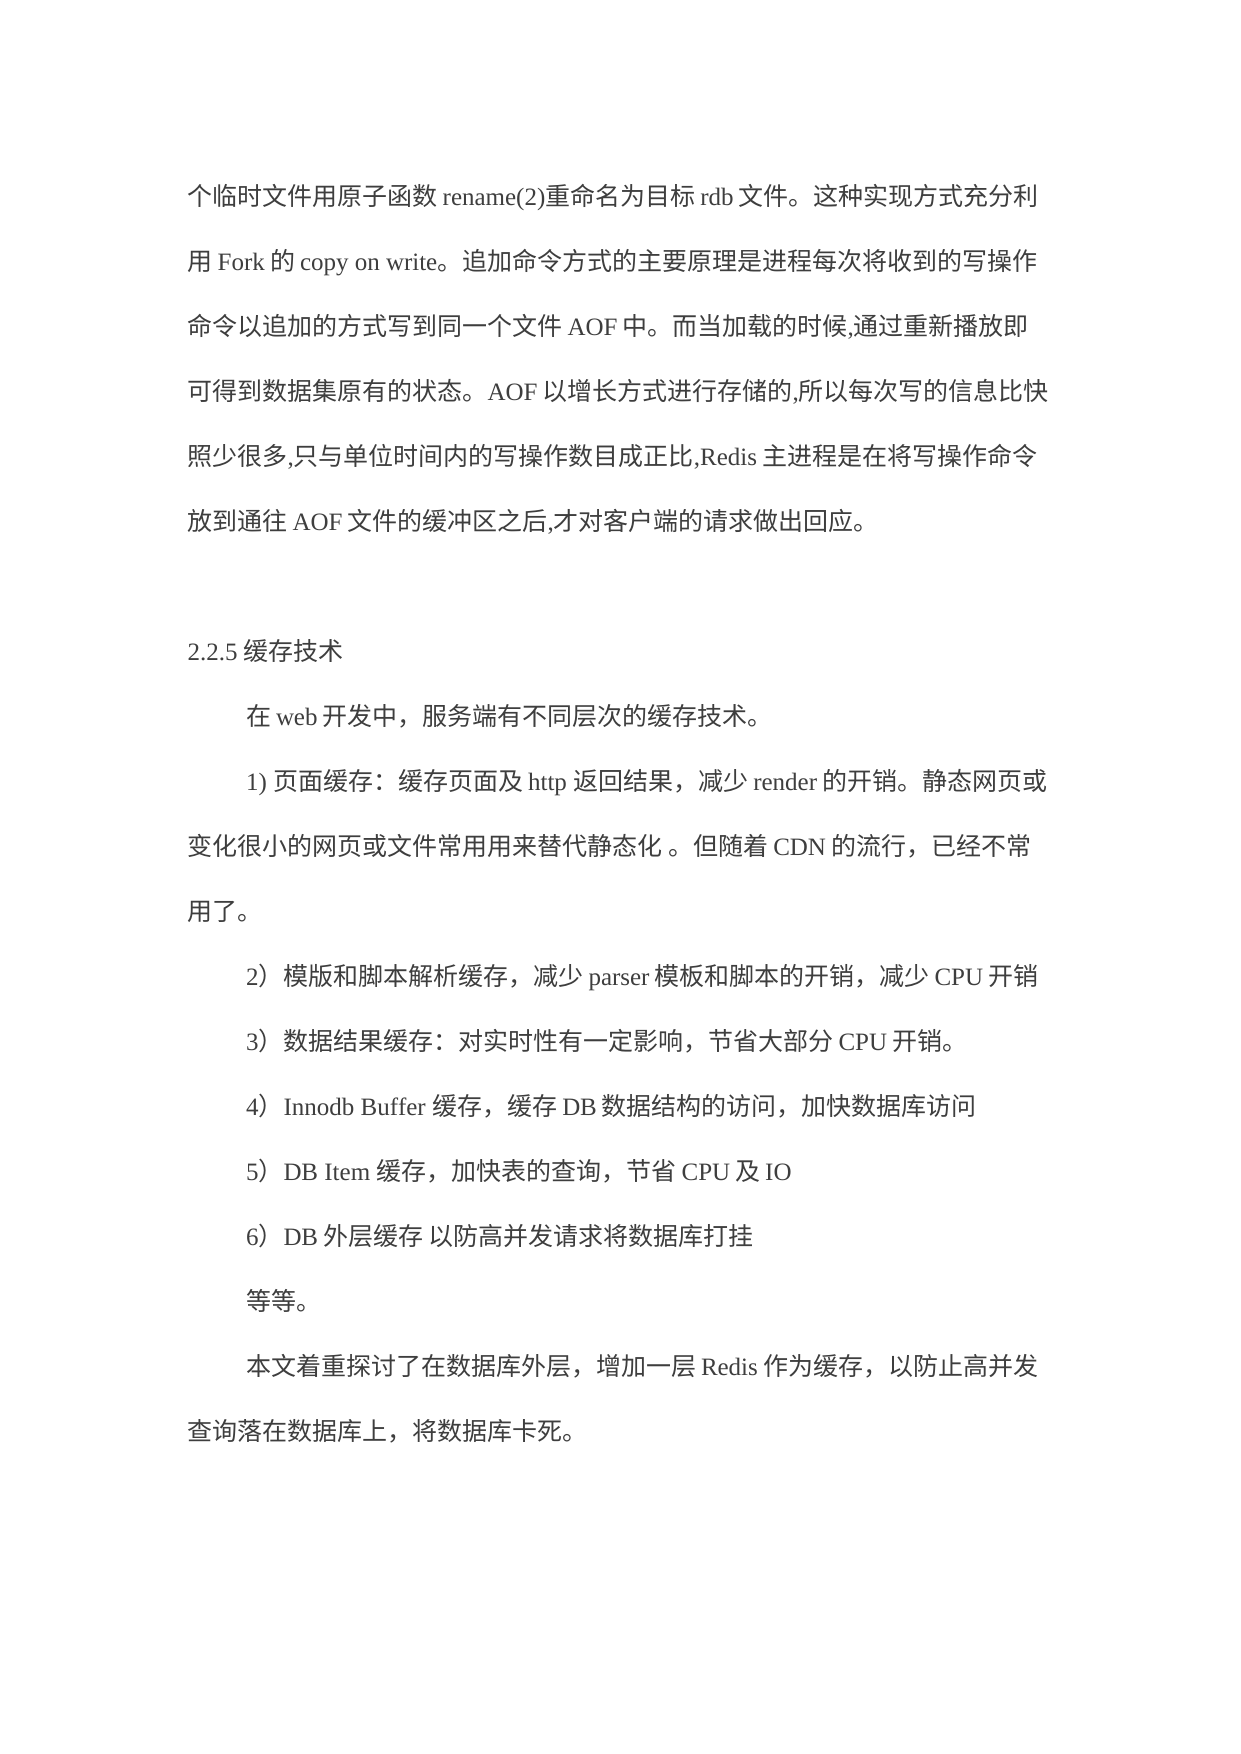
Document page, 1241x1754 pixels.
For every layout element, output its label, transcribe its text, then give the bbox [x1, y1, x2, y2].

text 4）Innodb Buffer 缓存，缓存DB数据结构的访问，加快数据库访问 [187, 1072, 1053, 1137]
text 等等。 [187, 1267, 1053, 1332]
text 本文着重探讨了在数据库外层，增加一层Redis作为缓存，以防止高并发查询落在数据库上，将数据库卡死。 [187, 1332, 1053, 1462]
text 6）DB外层缓存 以防高并发请求将数据库打挂 [187, 1202, 1053, 1267]
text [187, 162, 1053, 552]
text 在web开发中，服务端有不同层次的缓存技术。 [187, 682, 1053, 747]
text 2.2.5 缓存技术 [187, 617, 1053, 682]
text 5）DB Item 缓存，加快表的查询，节省CPU及IO [187, 1137, 1053, 1202]
text 1) 页面缓存：缓存页面及http 返回结果，减少render的开销。静态网页或变化很小的网页或文件常用用来替代静态化 。但随着CDN的流行，已经不常用了。 [187, 747, 1053, 942]
text 3）数据结果缓存：对实时性有一定影响，节省大部分CPU开销。 [187, 1007, 1053, 1072]
text 2）模版和脚本解析缓存，减少parser模板和脚本的开销，减少CPU开销 [187, 942, 1053, 1007]
